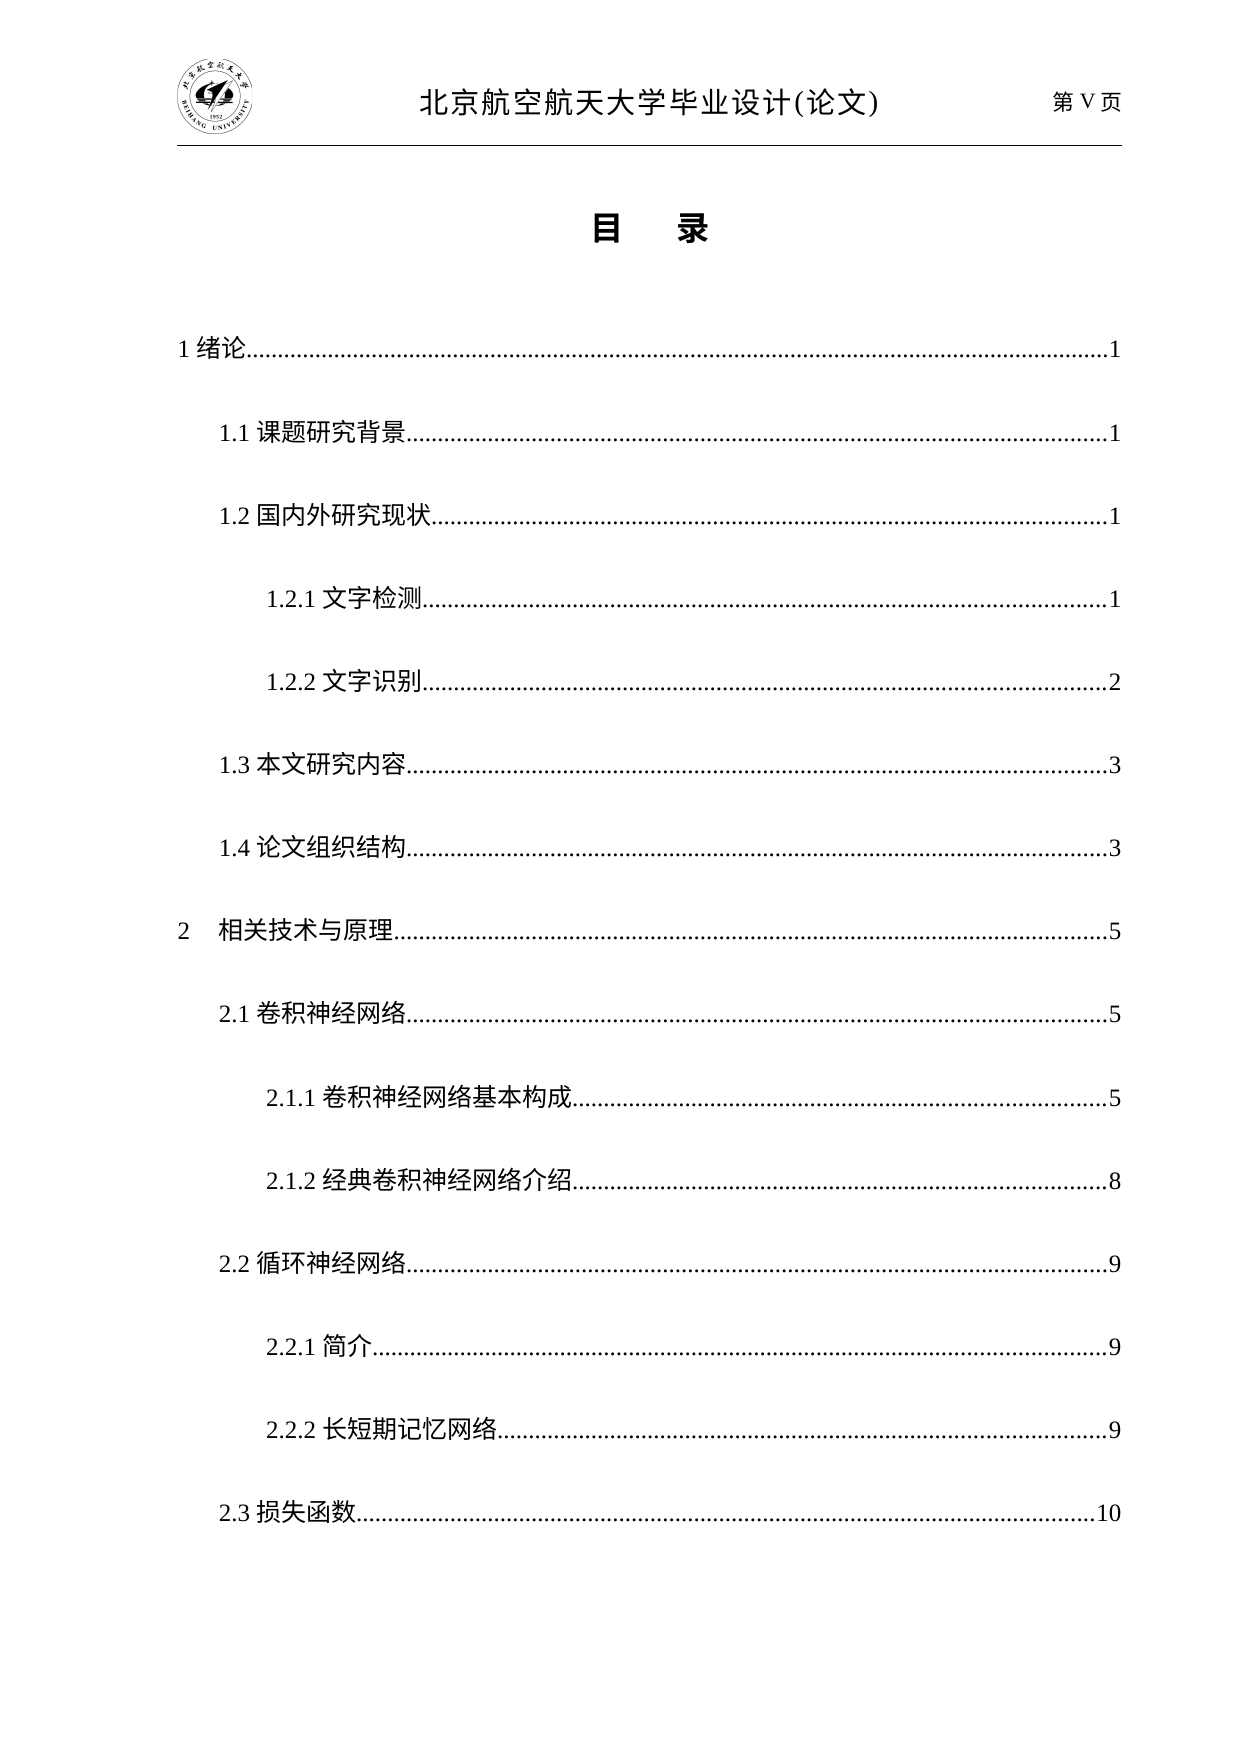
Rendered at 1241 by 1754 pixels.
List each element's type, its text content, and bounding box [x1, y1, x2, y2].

picture [177, 59, 253, 134]
text 目 录 [177, 193, 1122, 258]
